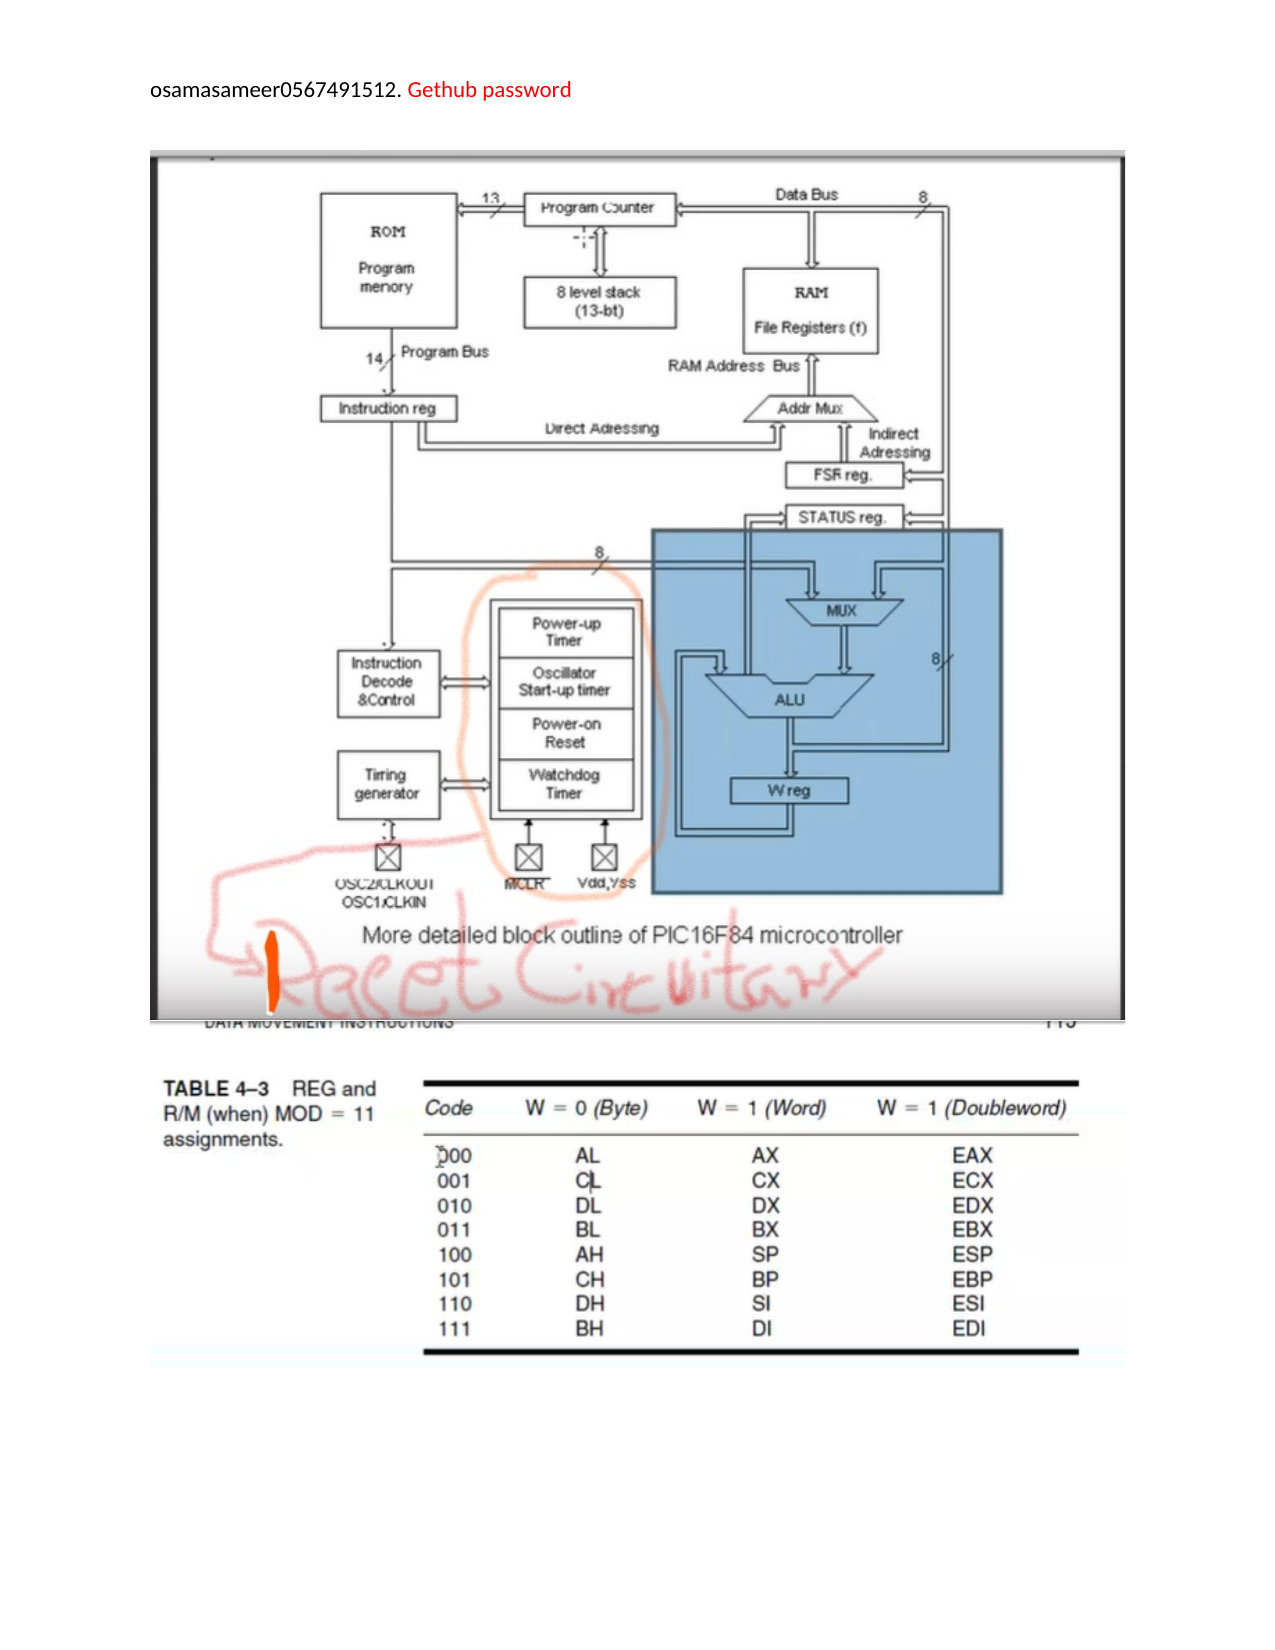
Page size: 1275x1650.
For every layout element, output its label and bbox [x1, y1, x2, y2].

picture [150, 1021, 1125, 1396]
picture [150, 150, 1125, 1020]
